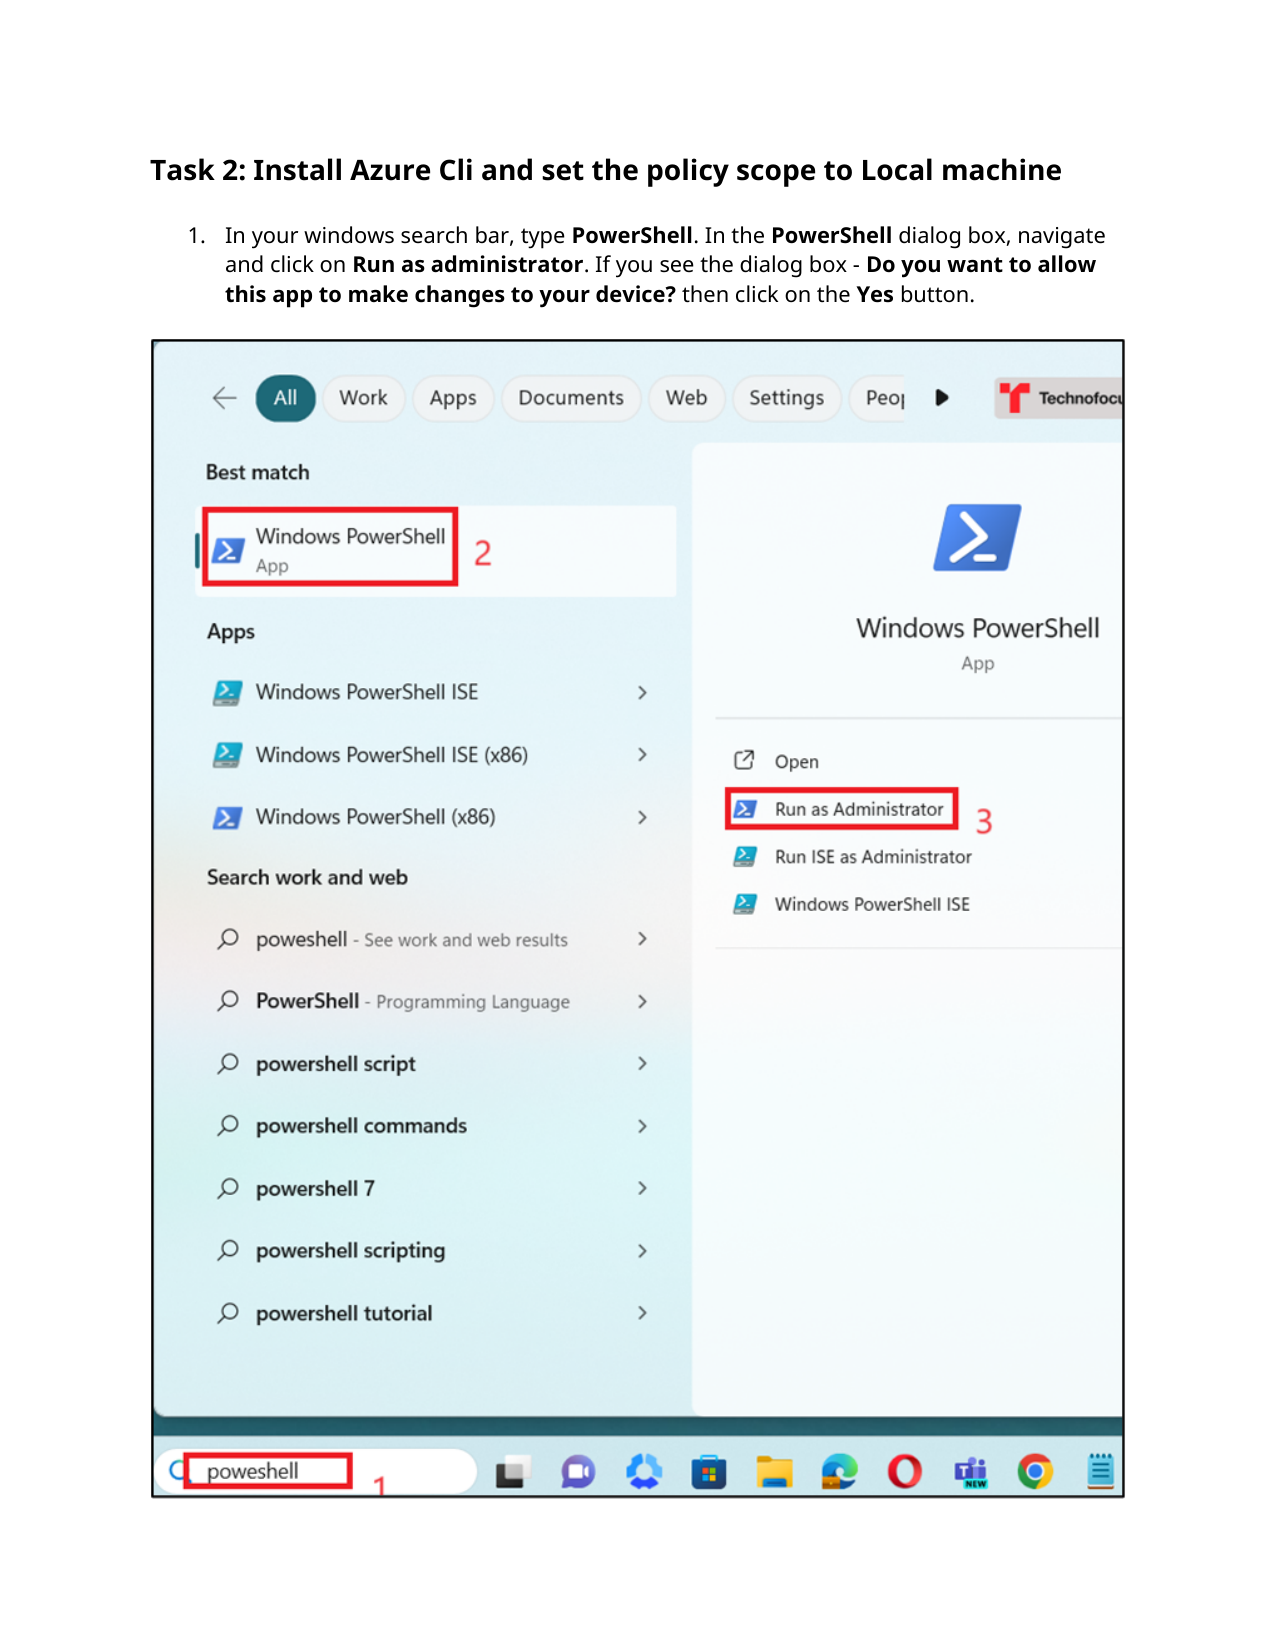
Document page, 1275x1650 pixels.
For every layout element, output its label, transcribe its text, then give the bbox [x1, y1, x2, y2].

text Task 2: Install Azure Cli and set the policy scope to Local machine [150, 150, 1125, 188]
picture [150, 338, 1125, 1499]
list In your windows search bar, type PowerShell. In the PowerShell dialog box, navigate and click on Run as administrator. If you see the dialog box - Do you want to allow this app to make changes to your device? then click on the Yes button. [187, 219, 1125, 309]
